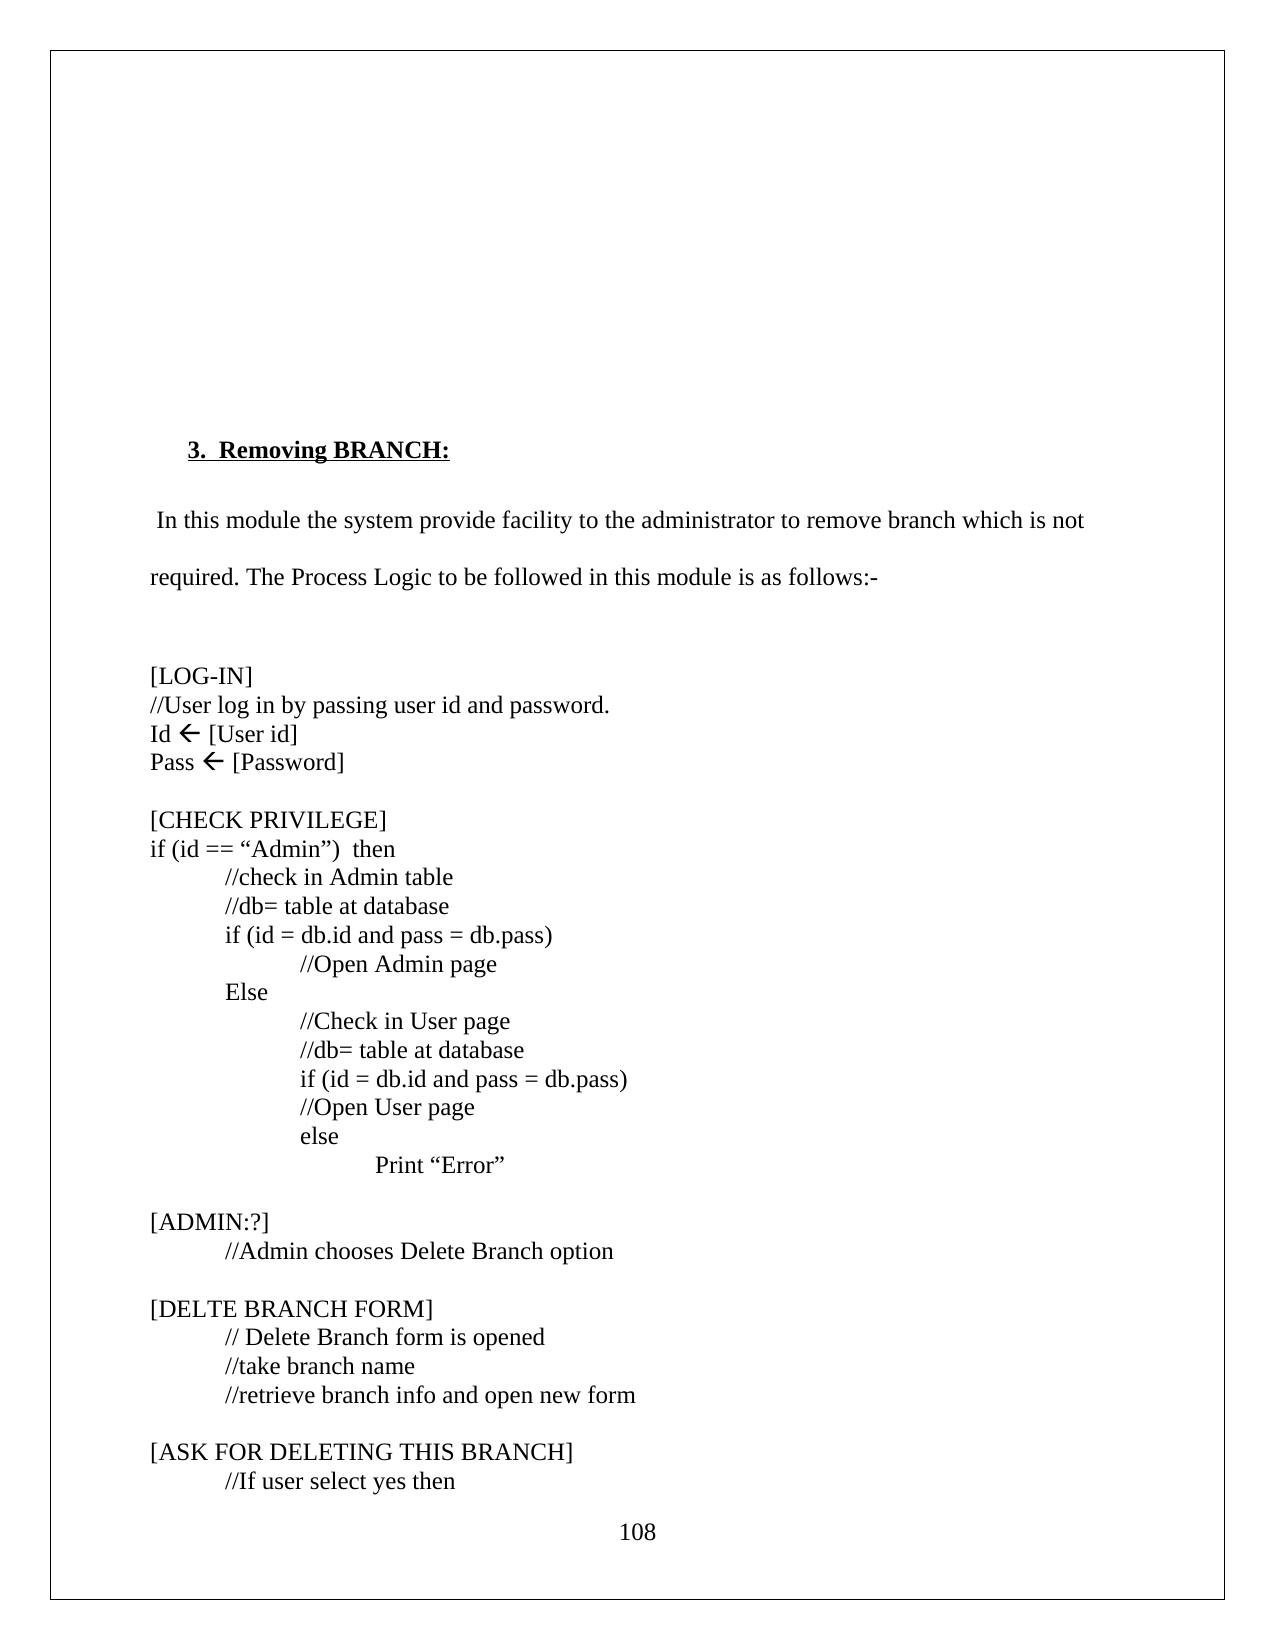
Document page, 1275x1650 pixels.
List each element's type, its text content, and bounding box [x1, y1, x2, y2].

text //User log in by passing user id and password. [150, 690, 1125, 719]
text if (id = db.id and pass = db.pass) [150, 1064, 1125, 1092]
text [CHECK PRIVILEGE] [150, 805, 1125, 834]
text [ASK FOR DELETING THIS BRANCH] [150, 1437, 1125, 1466]
text In this module the system provide facility to the administrator to remove branch which is not required. The Process Logic to be followed in this module is as follows:- [150, 505, 1125, 591]
text [ADMIN:?] [150, 1207, 1125, 1236]
text //db= table at database [150, 891, 1125, 920]
text //Open User page [150, 1092, 1125, 1121]
text Id [User id] [150, 719, 1125, 747]
text [DELTE BRANCH FORM] [150, 1294, 1125, 1322]
text //take branch name [150, 1351, 1125, 1380]
text 3. Removing BRANCH: [187, 435, 1125, 464]
text // Delete Branch form is opened [150, 1322, 1125, 1351]
text if (id == “Admin”) then [150, 834, 1125, 862]
text Print “Error” [150, 1150, 1125, 1179]
text else [150, 1121, 1125, 1150]
text //Admin chooses Delete Branch option [150, 1236, 1125, 1265]
text //db= table at database [150, 1035, 1125, 1064]
text [LOG-IN] [150, 661, 1125, 690]
text Pass [Password] [150, 747, 1125, 776]
text if (id = db.id and pass = db.pass) [150, 920, 1125, 949]
text //Check in User page [150, 1006, 1125, 1035]
text //If user select yes then [150, 1466, 1125, 1495]
text //Open Admin page [150, 949, 1125, 977]
text //check in Admin table [150, 862, 1125, 891]
text //retrieve branch info and open new form [150, 1380, 1125, 1409]
text Else [150, 977, 1125, 1006]
